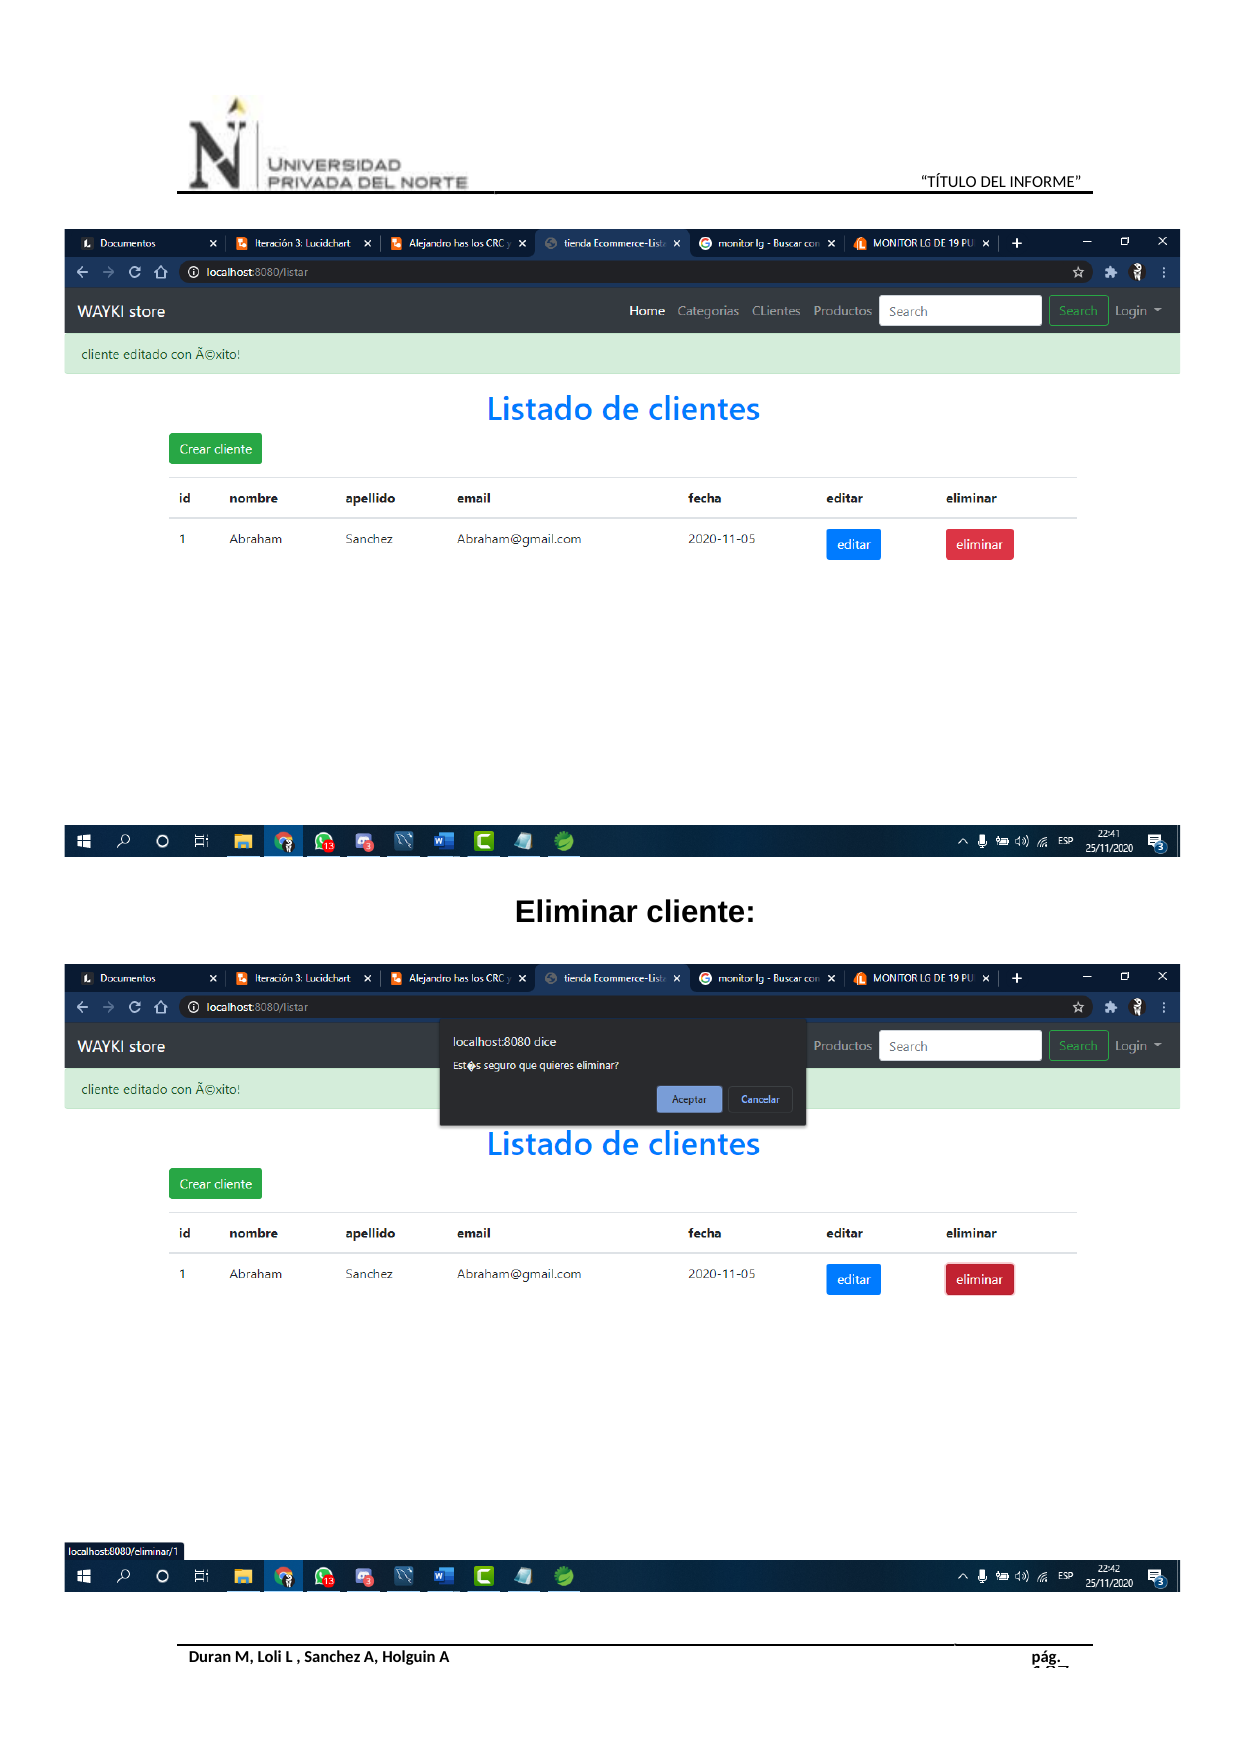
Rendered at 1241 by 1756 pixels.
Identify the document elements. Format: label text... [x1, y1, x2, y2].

picture [64, 229, 1181, 857]
picture [188, 95, 469, 191]
picture [64, 964, 1181, 1592]
text Eliminar cliente: [439, 893, 1180, 929]
